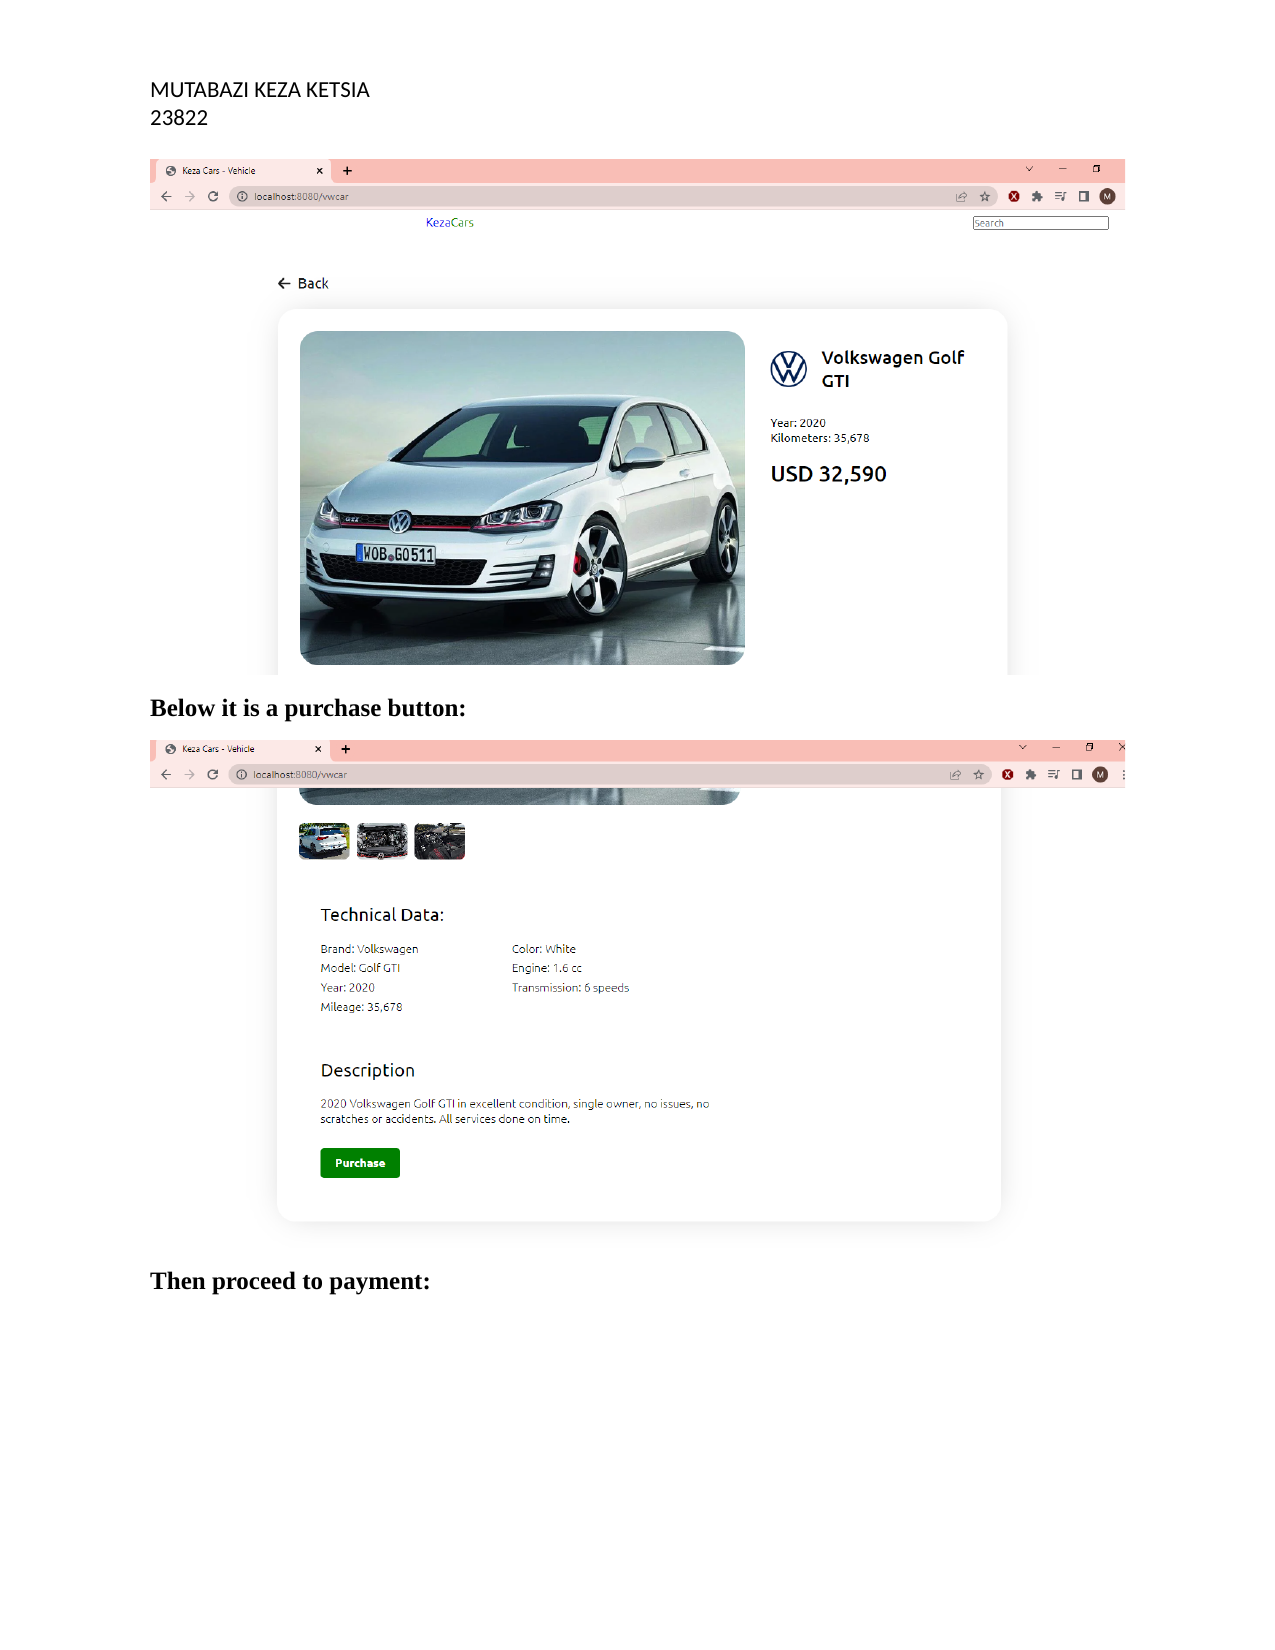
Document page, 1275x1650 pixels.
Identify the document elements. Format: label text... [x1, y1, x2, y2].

picture [150, 740, 1125, 1248]
picture [150, 159, 1125, 675]
text Then proceed to payment: [150, 1266, 1125, 1295]
text Below it is a purchase button: [150, 693, 1125, 722]
